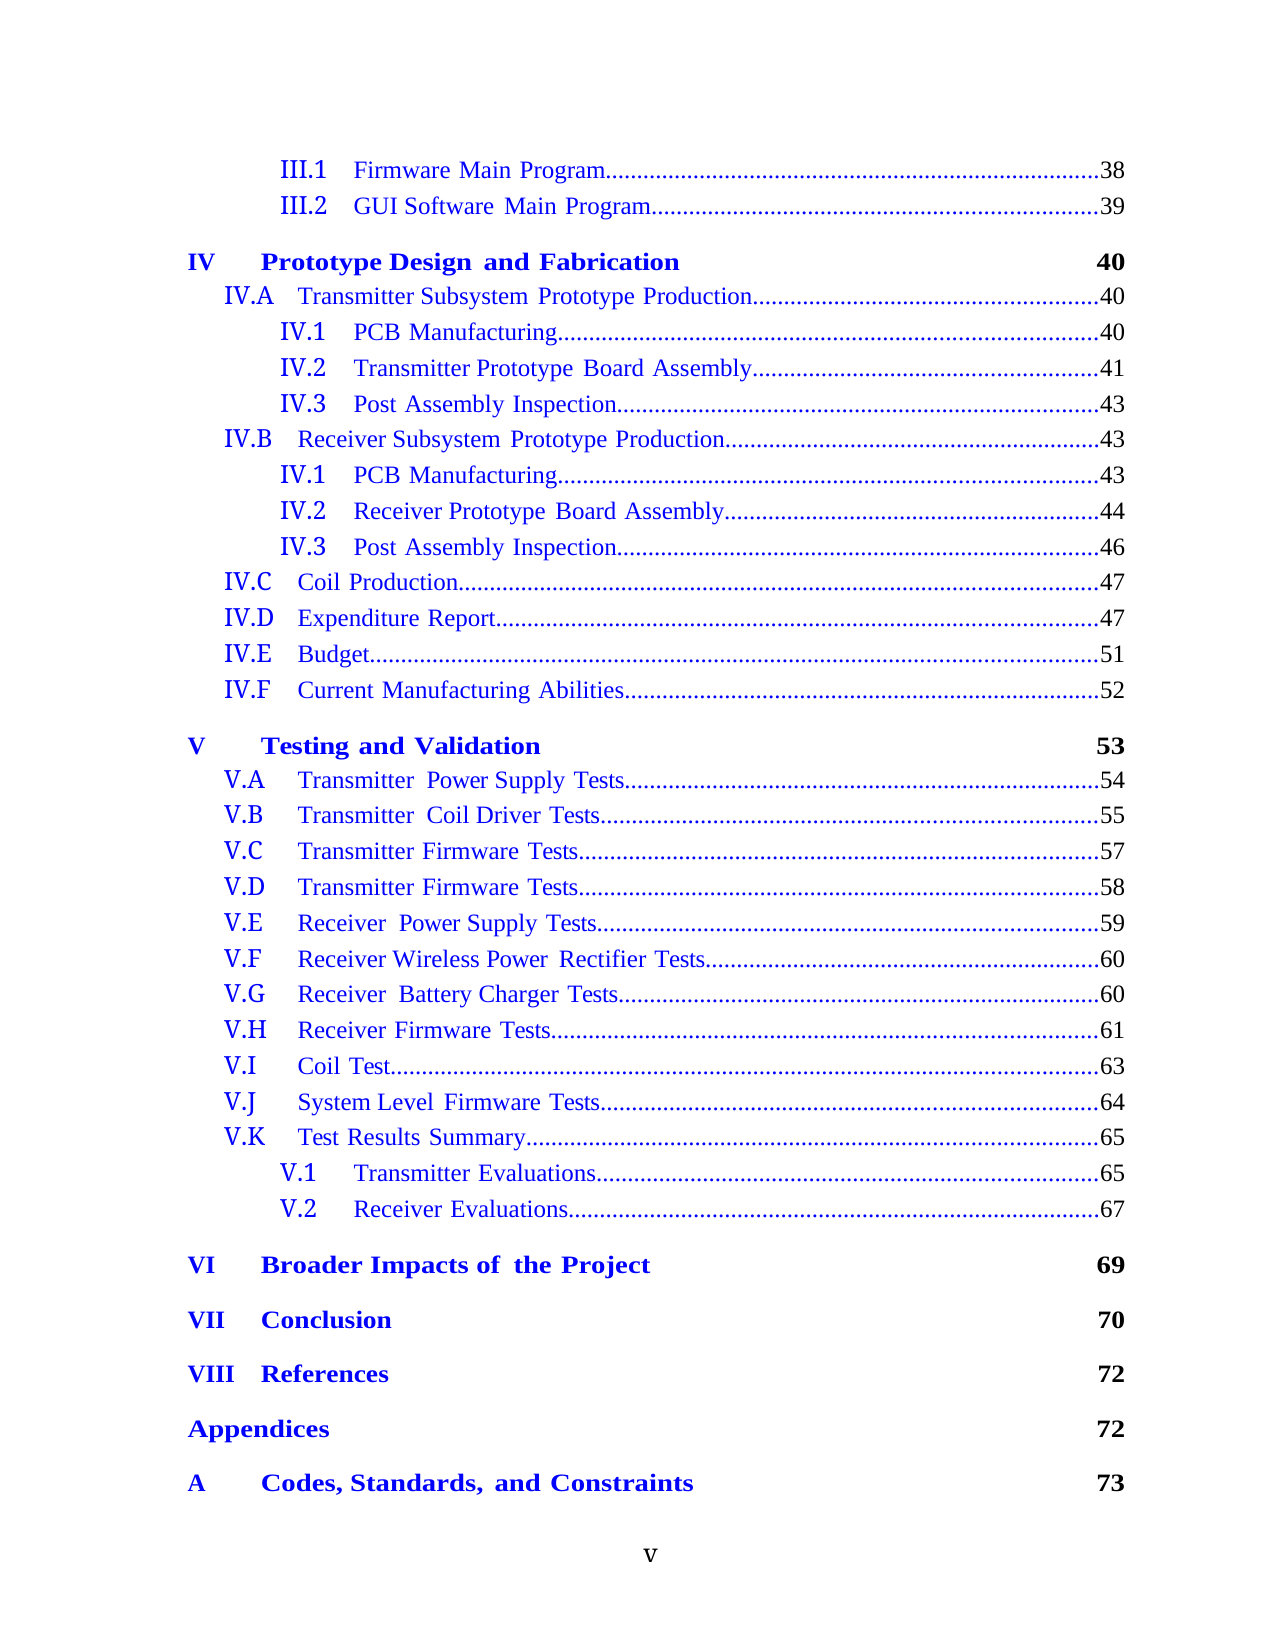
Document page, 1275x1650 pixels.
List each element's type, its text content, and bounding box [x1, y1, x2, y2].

subtitle Appendices 72 [187, 1414, 1225, 1442]
list PCB Manufacturing 40 [280, 314, 1225, 348]
subtitle Testing and Validation 53 [187, 731, 1225, 760]
list Budget 51 [224, 635, 1225, 669]
list Transmitter Firmware Tests 57 [224, 833, 1225, 867]
list Receiver Prototype Board Assembly 44 [280, 492, 1225, 527]
subtitle Codes, Standards, and Constraints 73 [187, 1468, 1225, 1497]
list Transmitter Prototype Board Assembly 41 [280, 349, 1225, 383]
subtitle Conclusion 70 [187, 1305, 1225, 1333]
list Transmitter Evaluations 65 [280, 1155, 1225, 1189]
list Firmware Main Program 38 [280, 152, 1225, 186]
list Transmitter Power Supply Tests 54 [224, 761, 1225, 796]
list Post Assembly Inspection 46 [280, 528, 1225, 562]
subtitle References 72 [187, 1359, 1225, 1388]
list System Level Firmware Tests 64 [224, 1083, 1225, 1117]
list Post Assembly Inspection 43 [280, 385, 1225, 419]
list Current Manufacturing Abilities 52 [224, 671, 1225, 705]
list Receiver Subsystem Prototype Production 43 [224, 421, 1225, 455]
list Receiver Evaluations 67 [280, 1191, 1225, 1224]
list Receiver Power Supply Tests 59 [224, 904, 1225, 938]
list GUI Software Main Program 39 [280, 188, 1225, 222]
list Coil Production 47 [224, 564, 1225, 598]
list PCB Manufacturing 43 [280, 457, 1225, 491]
list Receiver Battery Charger Tests 60 [224, 976, 1225, 1010]
subtitle Broader Impacts of the Project 69 [187, 1250, 1225, 1279]
list Expenditure Report 47 [224, 600, 1225, 634]
list Test Results Summary 65 [224, 1119, 1225, 1153]
subtitle Prototype Design and Fabrication 40 [187, 247, 1225, 276]
list Receiver Firmware Tests 61 [224, 1012, 1225, 1046]
list Coil Test 63 [224, 1047, 1225, 1082]
list Transmitter Coil Driver Tests 55 [224, 797, 1225, 831]
list Receiver Wireless Power Rectifier Tests 60 [224, 940, 1225, 974]
list Transmitter Subsystem Prototype Production 40 [224, 278, 1225, 312]
list Transmitter Firmware Tests 58 [224, 869, 1225, 903]
